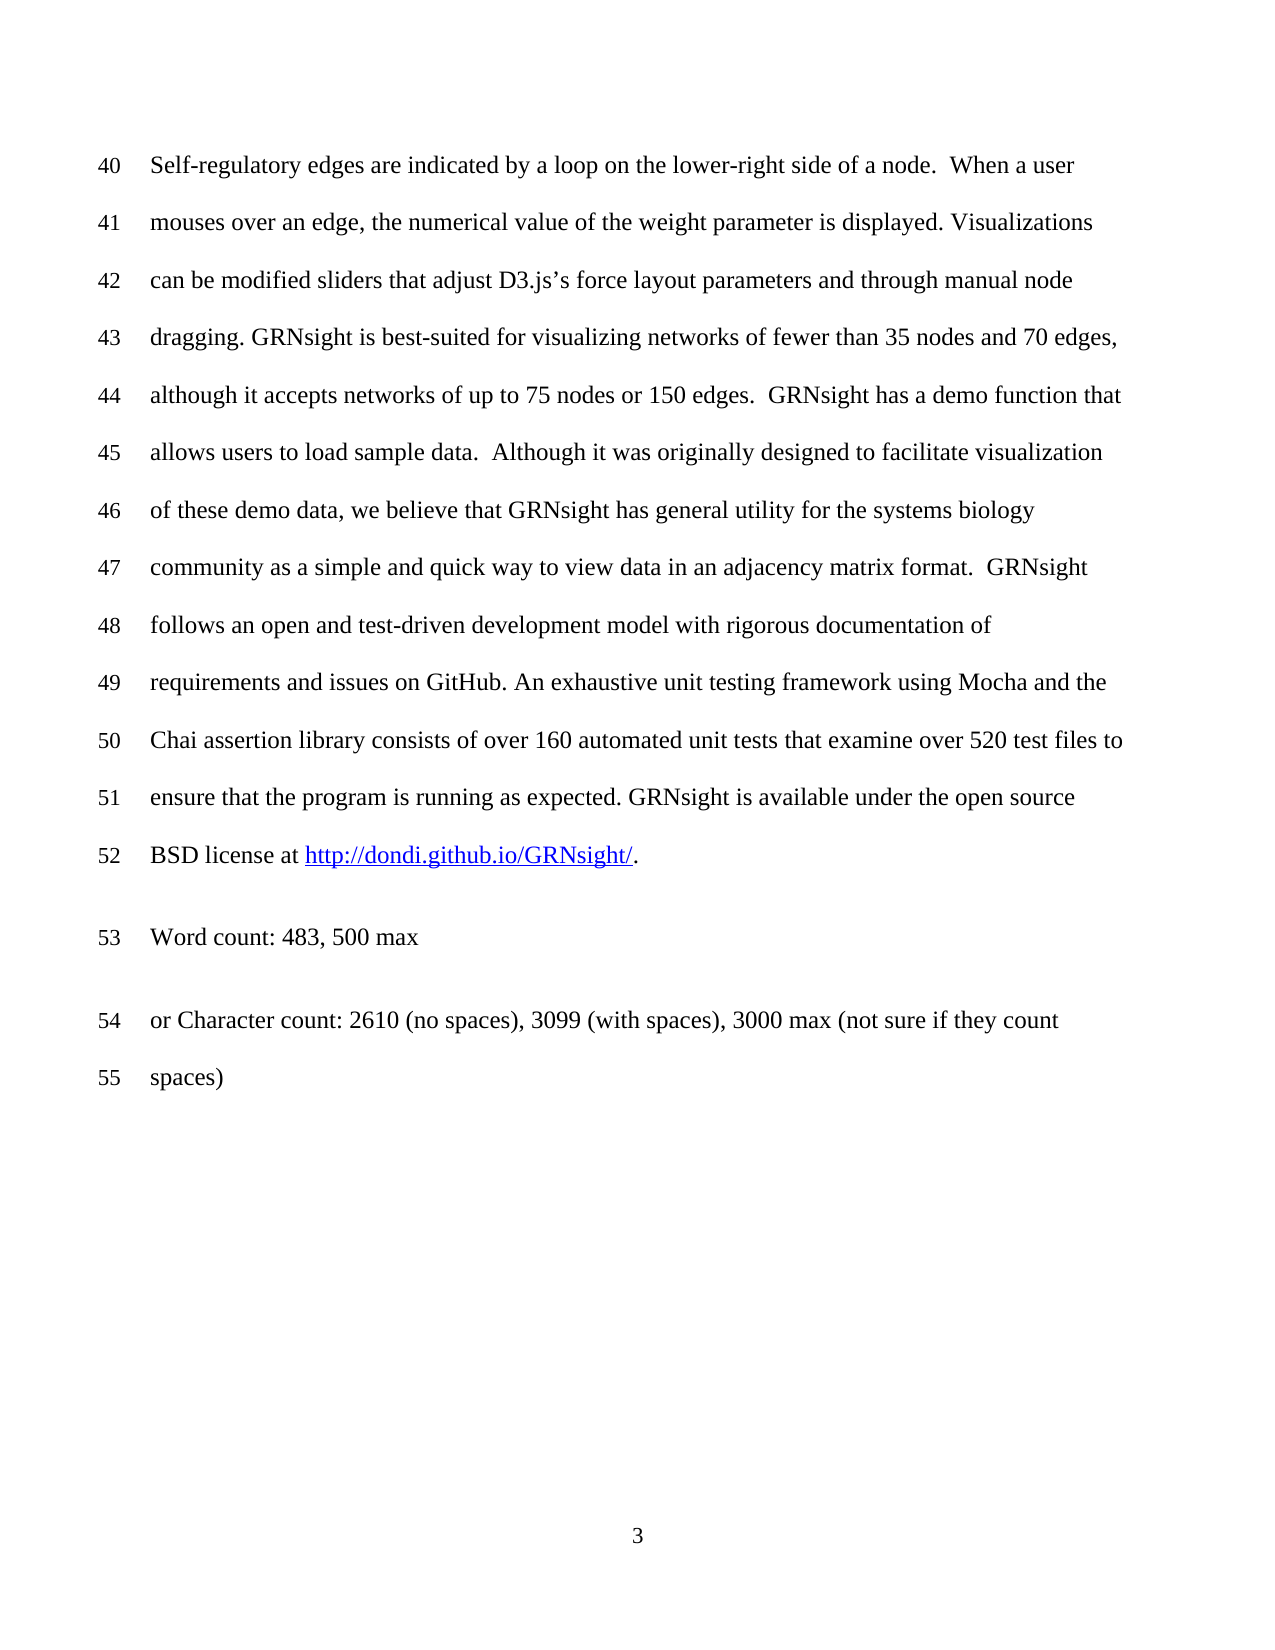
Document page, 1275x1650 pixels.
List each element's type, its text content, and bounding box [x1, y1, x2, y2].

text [150, 150, 1125, 869]
text or Character count: 2610 (no spaces), 3099 (with spaces), 3000 max (not sure if they count spaces) [150, 1005, 1125, 1091]
text Word count: 483, 500 max [150, 922, 1125, 951]
